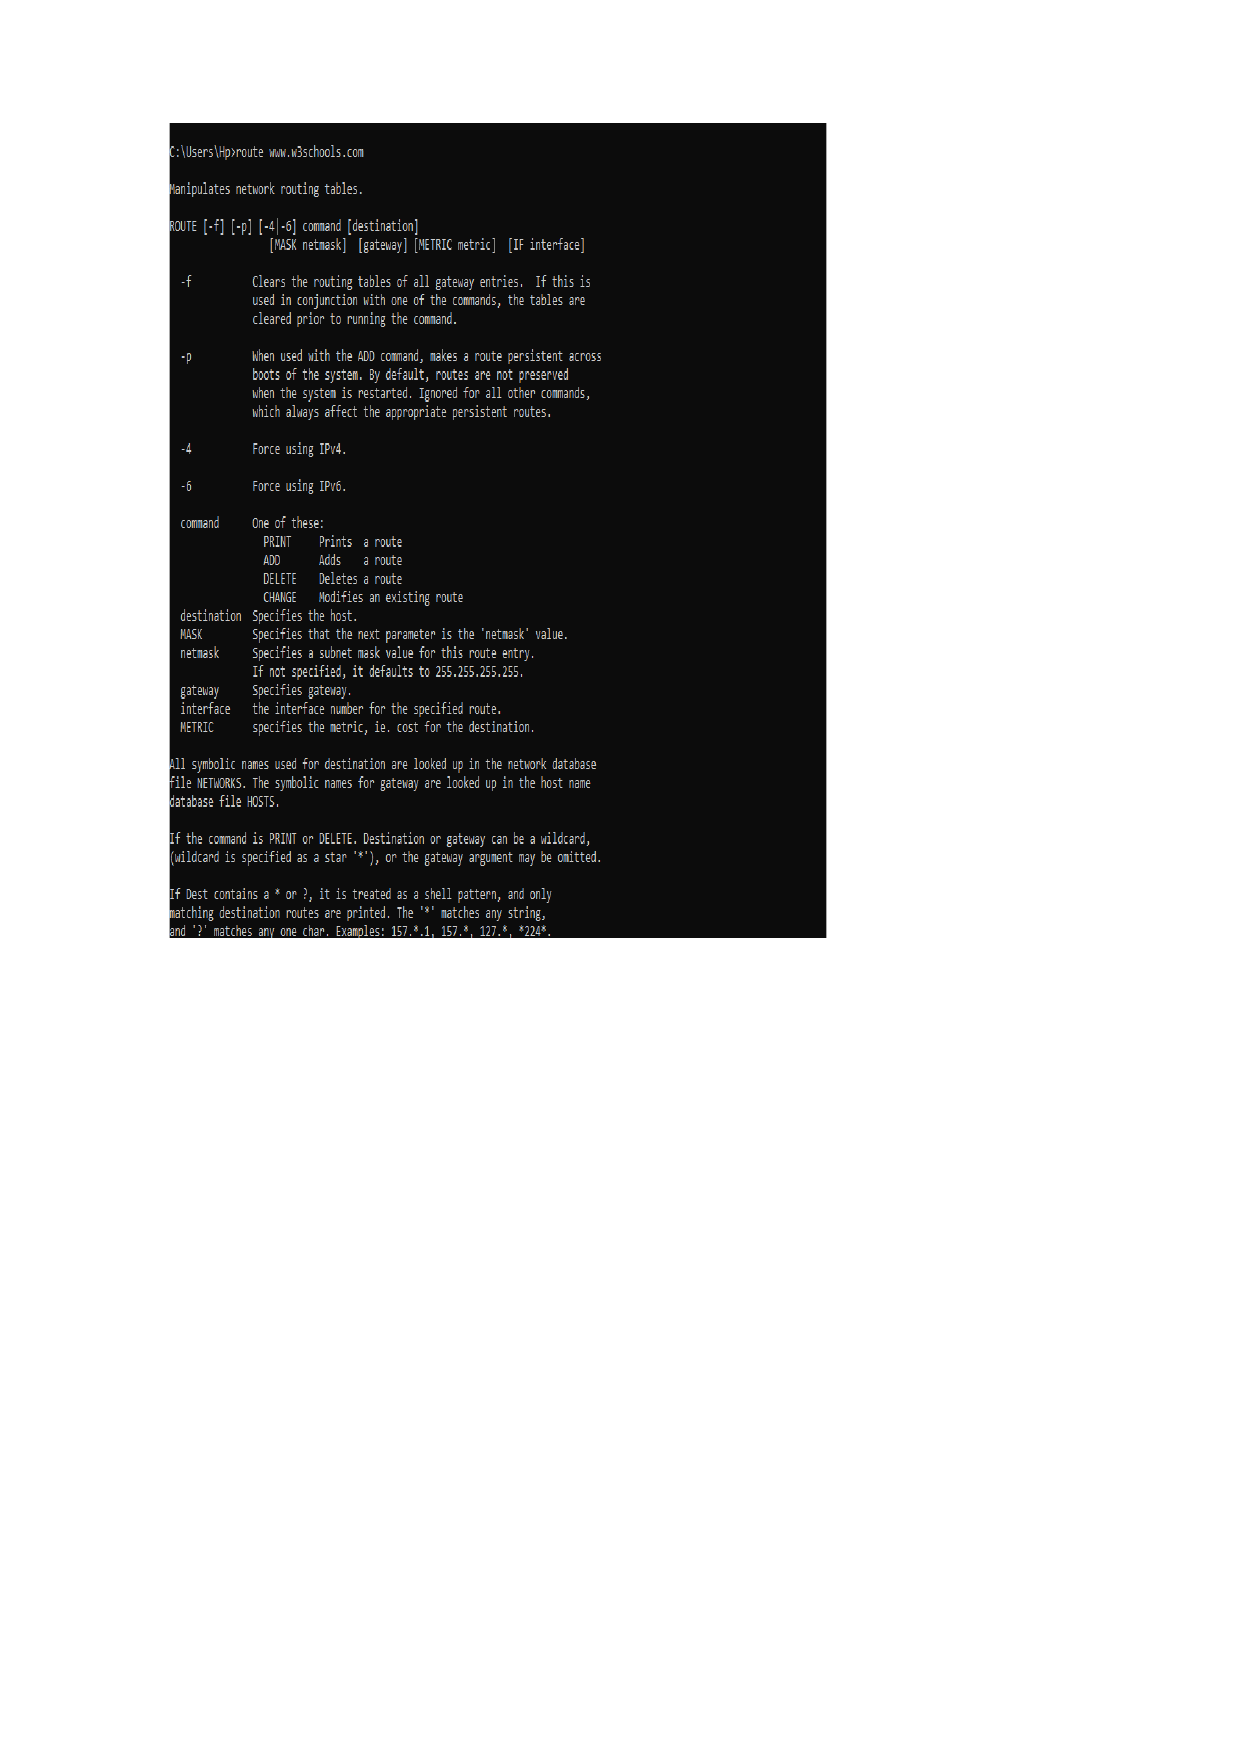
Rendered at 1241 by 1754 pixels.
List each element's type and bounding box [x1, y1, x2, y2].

picture [169, 121, 827, 938]
